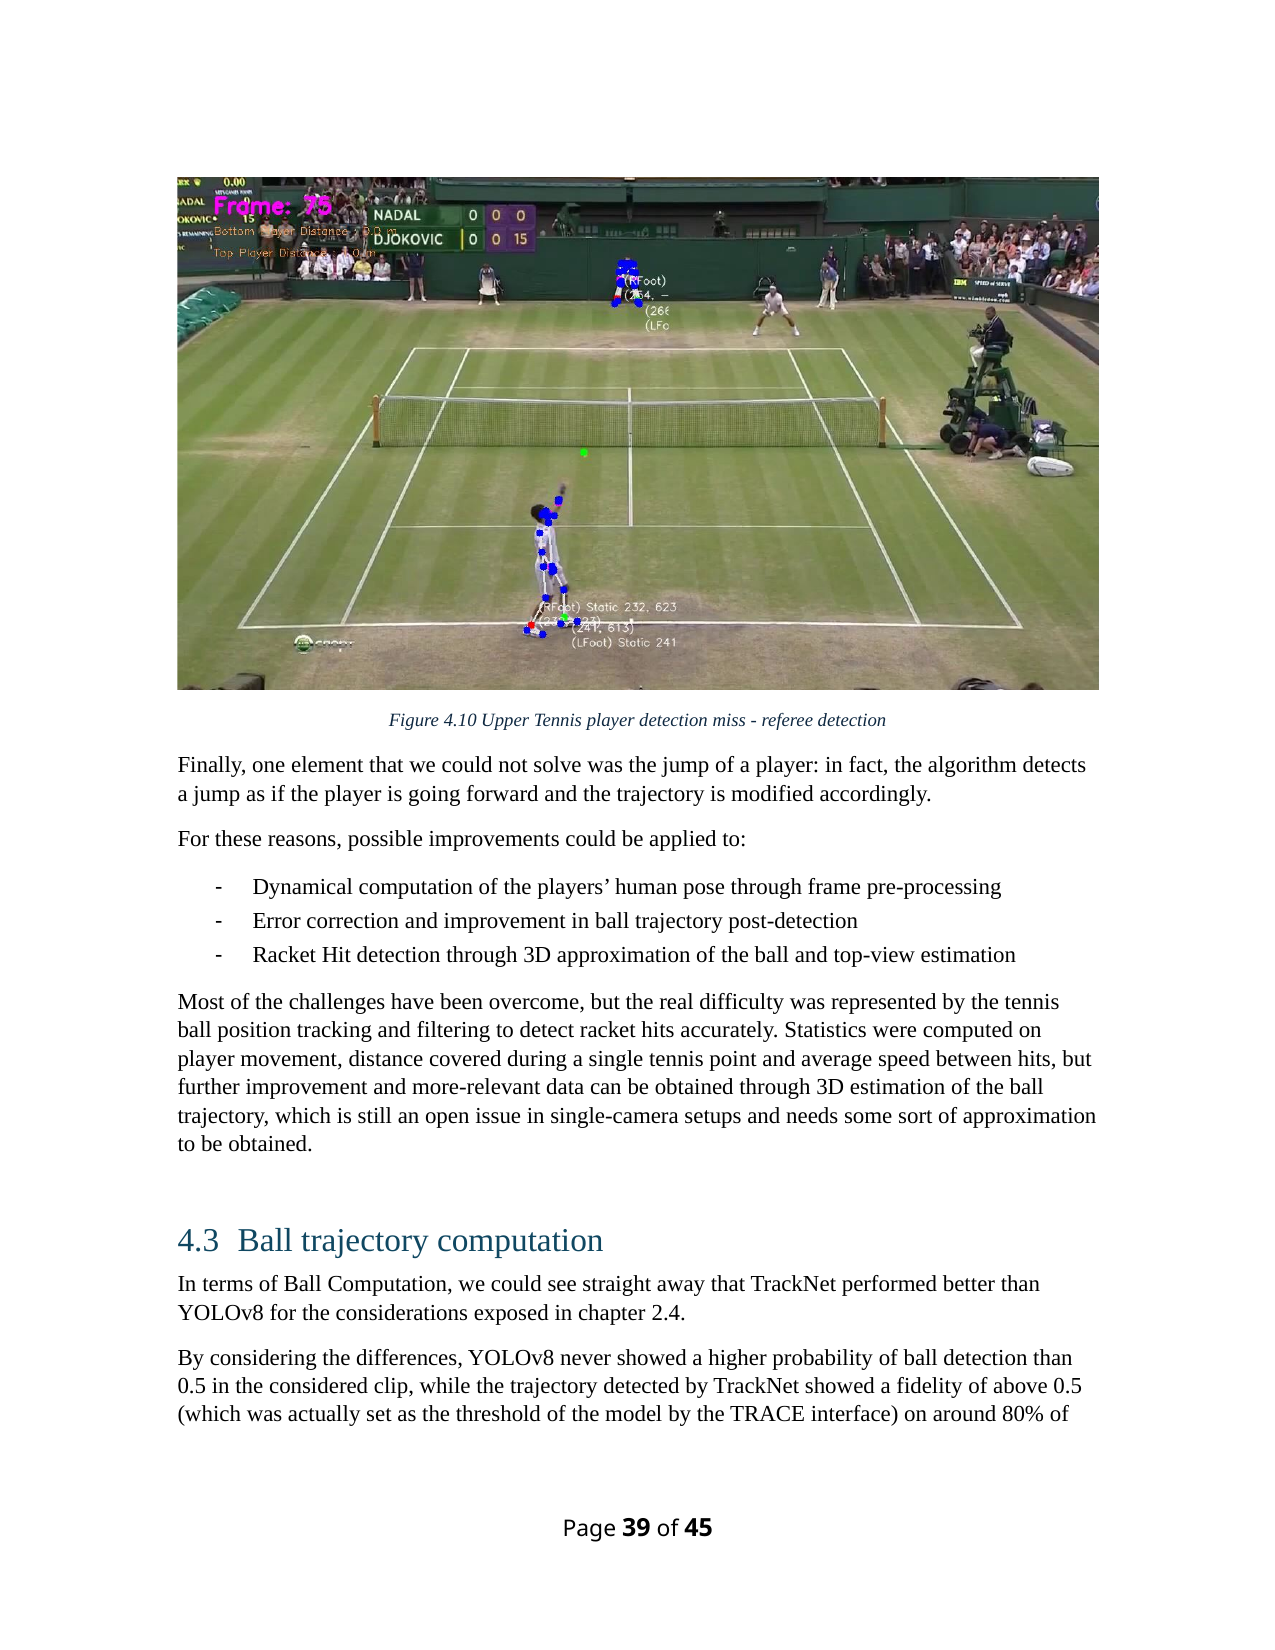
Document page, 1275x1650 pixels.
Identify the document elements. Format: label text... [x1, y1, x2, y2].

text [177, 1344, 1098, 1427]
list Error correction and improvement in ball trajectory post-detection [215, 904, 1098, 935]
list Dynamical computation of the players’ human pose through frame pre-processing [215, 870, 1098, 901]
list Racket Hit detection through 3D approximation of the ball and top-view estimation [215, 938, 1098, 969]
text For these reasons, possible improvements could be applied to: [177, 825, 1098, 851]
text Finally, one element that we could not solve was the jump of a player: in fact, the algorithm detects a jump as if the player is going forward and the trajectory is modified accordingly. [177, 751, 1098, 806]
text Most of the challenges have been overcome, but the real difficulty was represented by the tennis ball position tracking and filtering to detect racket hits accurately. Statistics were computed on player movement, distance covered during a single tennis point and average speed between hits, but further improvement and more-relevant data can be obtained through 3D estimation of the ball trajectory, which is still an open issue in single-camera setups and needs some sort of approximation to be obtained. [177, 988, 1098, 1157]
subtitle Ball trajectory computation [177, 1220, 1098, 1259]
picture [177, 177, 1099, 690]
text In terms of Ball Computation, we could see straight away that TrackNet performed better than YOLOv8 for the considerations exposed in chapter 2.4. [177, 1270, 1098, 1325]
